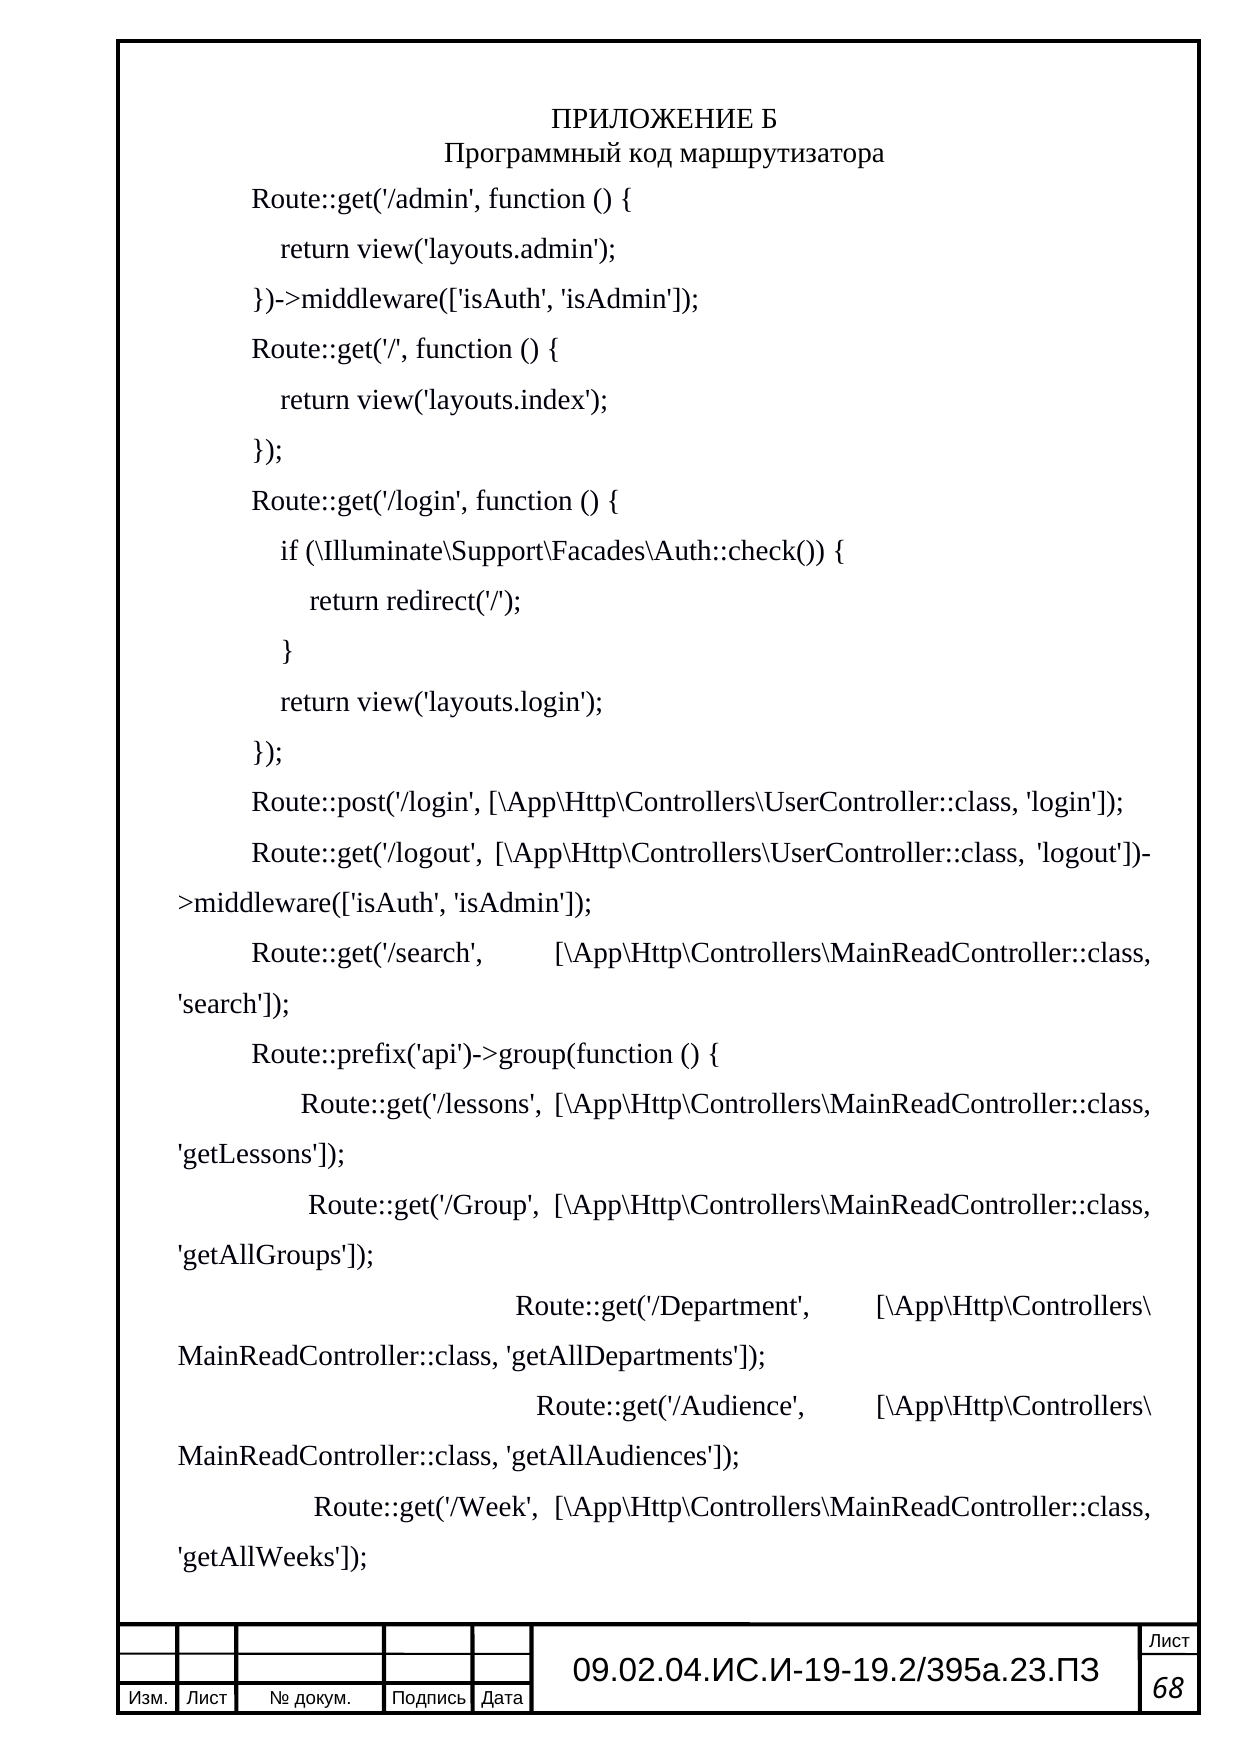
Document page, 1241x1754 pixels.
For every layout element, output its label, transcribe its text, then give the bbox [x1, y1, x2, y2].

text Route::get('/search', [\App\Http\Controllers\MainReadController::class, 'search']); [177, 935, 1152, 1019]
text }); [177, 734, 1152, 768]
text })->middleware(['isAuth', 'isAdmin']); [177, 281, 1152, 315]
text Route::get('/Group', [\App\Http\Controllers\MainReadController::class, 'getAllGroups']); [177, 1187, 1152, 1271]
text Route::get('/', function () { [177, 332, 1152, 365]
text return view('layouts.login'); [177, 684, 1152, 717]
text return view('layouts.admin'); [177, 231, 1152, 264]
text Route::get('/Week', [\App\Http\Controllers\MainReadController::class, 'getAllWeeks']); [177, 1489, 1152, 1573]
text }); [177, 432, 1152, 466]
text if (\Illuminate\Support\Facades\Auth::check()) { [177, 533, 1152, 566]
text Route::get('/Audience', [\App\Http\Controllers\MainReadController::class, 'getAllAudiences']); [177, 1388, 1152, 1472]
text Route::prefix('api')->group(function () { [177, 1036, 1152, 1069]
subtitle Приложение Б Программный код маршрутизатора [177, 101, 1152, 168]
text } [177, 633, 1152, 667]
text Route::get('/admin', function () { [177, 181, 1152, 214]
text Route::get('/lessons', [\App\Http\Controllers\MainReadController::class, 'getLessons']); [177, 1086, 1152, 1170]
text return view('layouts.index'); [177, 382, 1152, 416]
text Route::get('/login', function () { [177, 483, 1152, 516]
text Route::get('/Department', [\App\Http\Controllers\MainReadController::class, 'getAllDepartments']); [177, 1288, 1152, 1371]
text Route::get('/logout', [\App\Http\Controllers\UserController::class, 'logout'])->middleware(['isAuth', 'isAdmin']); [177, 835, 1152, 919]
text return redirect('/'); [177, 583, 1152, 617]
text Route::post('/login', [\App\Http\Controllers\UserController::class, 'login']); [177, 784, 1152, 818]
